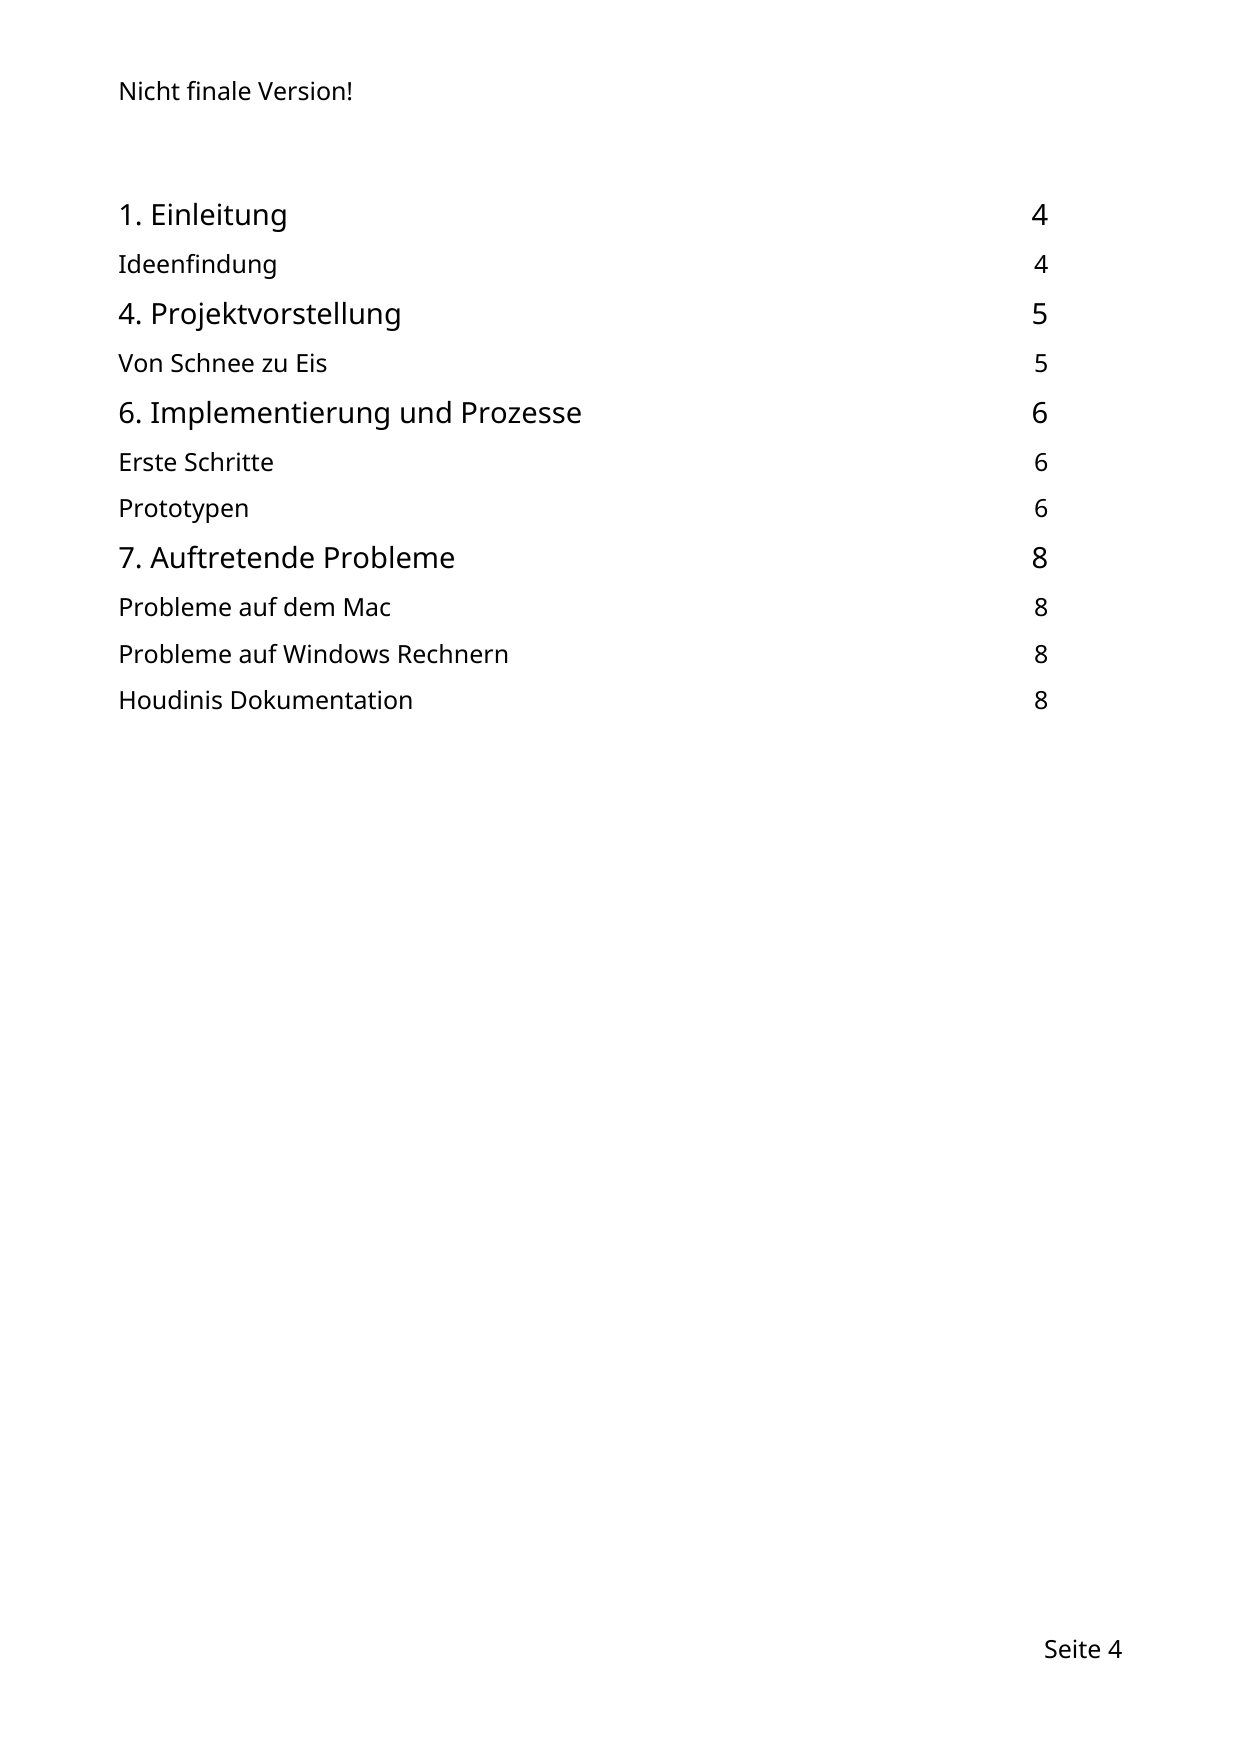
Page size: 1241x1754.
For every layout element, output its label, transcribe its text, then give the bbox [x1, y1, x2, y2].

text 7. Auftretende Probleme 8 [118, 537, 1122, 577]
text Ideenfindung 4 [118, 247, 1122, 281]
text 4. Projektvorstellung 5 [118, 293, 1122, 333]
text 1. Einleitung 4 [118, 195, 1122, 234]
text Houdinis Dokumentation 8 [118, 683, 1122, 717]
text Probleme auf dem Mac 8 [118, 590, 1122, 624]
text Erste Schritte 6 [118, 444, 1122, 478]
text Von Schnee zu Eis 5 [118, 346, 1122, 380]
text 6. Implementierung und Prozesse 6 [118, 392, 1122, 432]
text Prototypen 6 [118, 491, 1122, 525]
text Probleme auf Windows Rechnern 8 [118, 636, 1122, 670]
